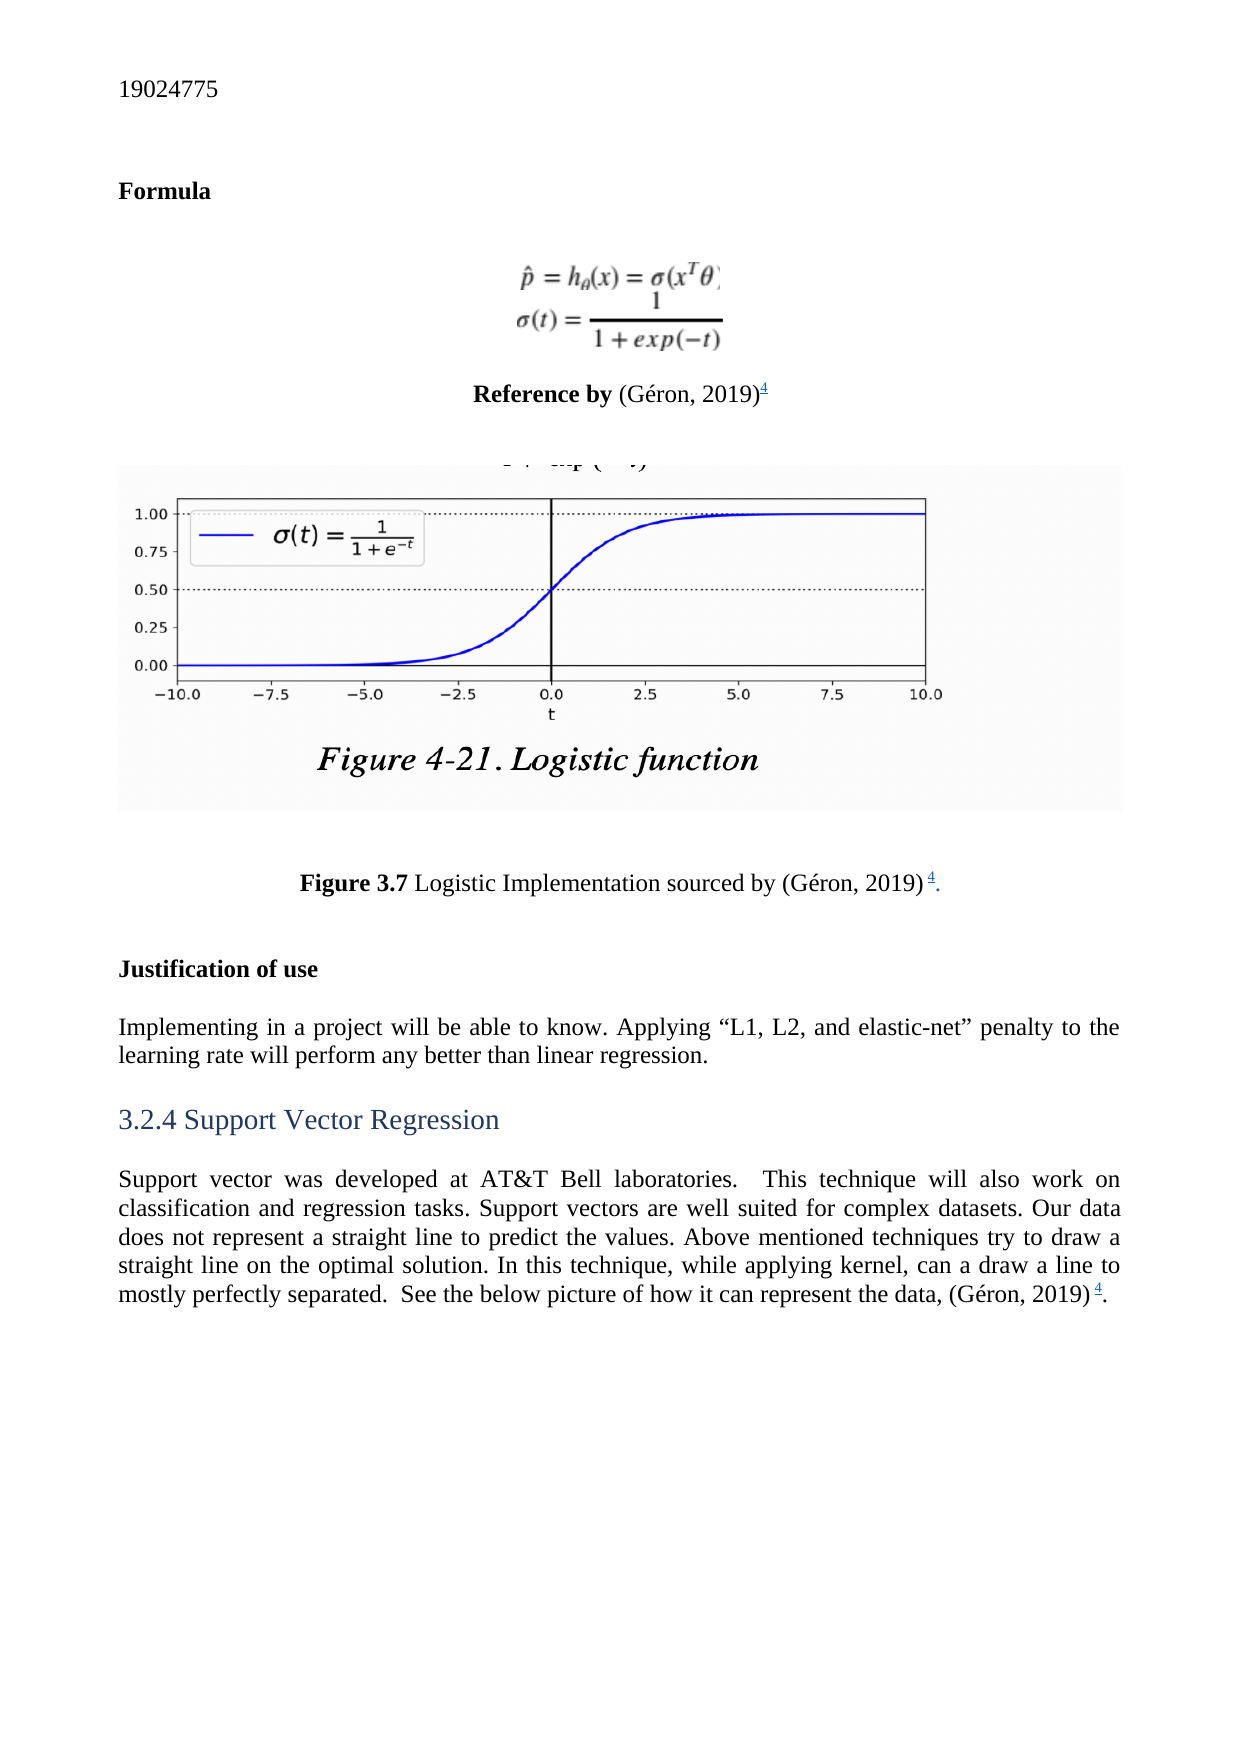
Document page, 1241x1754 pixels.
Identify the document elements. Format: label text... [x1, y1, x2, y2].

text Justification of use [118, 954, 1122, 983]
text Formula [118, 176, 1122, 205]
text Implementing in a project will be able to know. Applying “L1, L2, and elastic-net” penalty to the learning rate will perform any better than linear regression. [118, 1012, 1122, 1069]
subtitle 3.2.4 Support Vector Regression [118, 1102, 1122, 1136]
text Reference by (Géron, 2019)4 [118, 379, 1122, 408]
text Support vector was developed at AT&T Bell laboratories. This technique will also work on classification and regression tasks. Support vectors are well suited for complex datasets. Our data does not represent a straight line to predict the values. Above mentioned techniques try to draw a straight line on the optimal solution. In this technique, while applying kernel, can a draw a line to mostly perfectly separated. See the below picture of how it can represent the data, (Géron, 2019) 4. [118, 1164, 1122, 1308]
picture [118, 465, 1123, 811]
